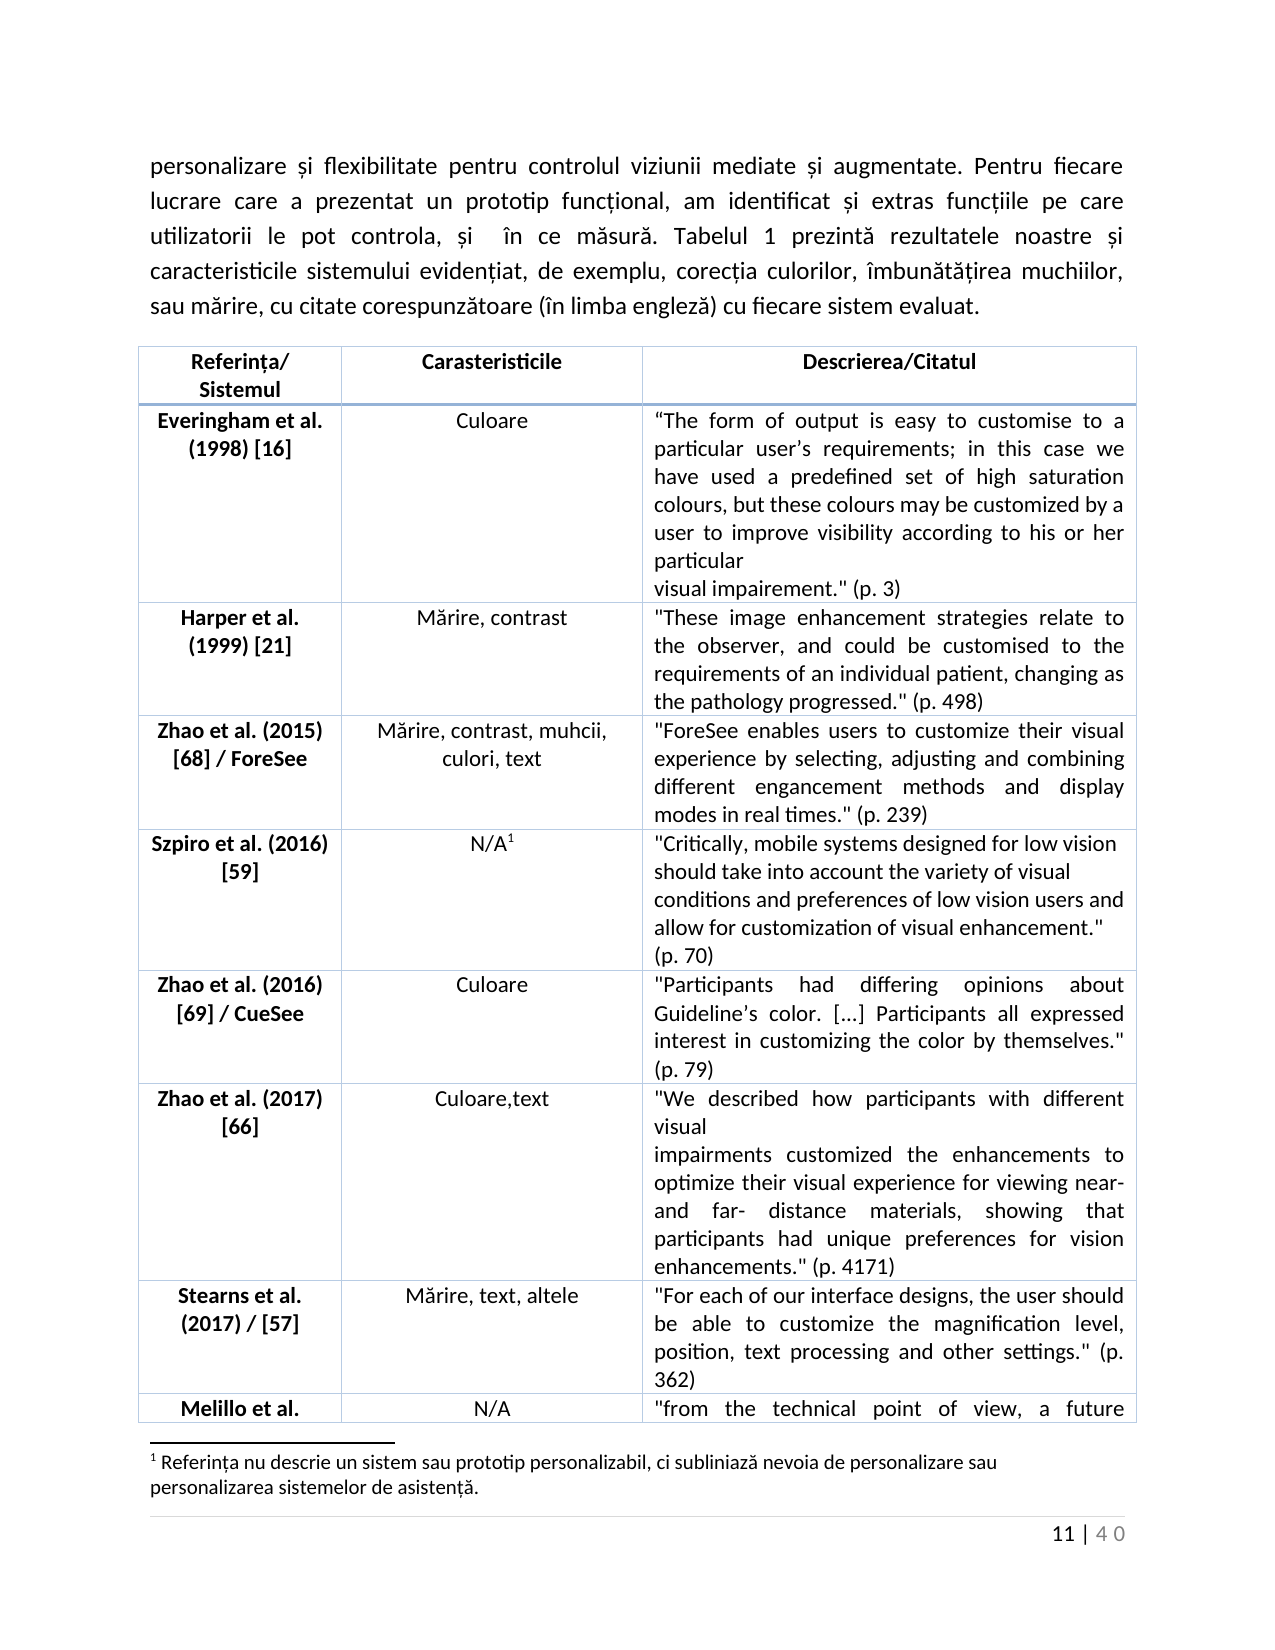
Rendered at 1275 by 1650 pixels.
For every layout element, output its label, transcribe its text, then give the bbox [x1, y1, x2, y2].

table_cell "Critically, mobile systems designed for low vision should take into account the variety of visual conditions and preferences of low vision users and allow for customization of visual enhancement." (p. 70) [643, 830, 1136, 969]
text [150, 150, 1125, 321]
table_cell Zhao et al. (2016) [69] / CueSee [139, 971, 341, 1083]
table_cell N/A [342, 1394, 642, 1422]
table_cell Szpiro et al. (2016) [59] [139, 830, 341, 969]
table_cell “The form of output is easy to customise to a particular user’s requirements; in this case we have used a predefined set of high saturation colours, but these colours may be customized by a user to improve visibility according to his or her particular visual impairement." (p. 3) [643, 406, 1136, 602]
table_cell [139, 1394, 341, 1422]
table_cell Harper et al. (1999) [21] [139, 603, 341, 715]
table_cell "These image enhancement strategies relate to the observer, and could be customised to the requirements of an individual patient, changing as the pathology progressed." (p. 498) [643, 603, 1136, 715]
table_cell "Participants had differing opinions about Guideline’s color. [...] Participants all expressed interest in customizing the color by themselves." (p. 79) [643, 971, 1136, 1083]
table_cell Culoare [342, 971, 642, 1083]
table_cell "For each of our interface designs, the user should be able to customize the magnification level, position, text processing and other settings." (p. 362) [643, 1281, 1136, 1393]
table_cell Culoare,text [342, 1084, 642, 1280]
table_cell Zhao et al. (2015) [68] / ForeSee [139, 716, 341, 828]
table_cell Culoare [342, 406, 642, 602]
table_cell Mărire, contrast, muhcii, culori, text [342, 716, 642, 828]
table_cell Stearns et al. (2017) / [57] [139, 1281, 341, 1393]
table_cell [643, 1394, 1136, 1422]
table_header Carasteristicile [342, 347, 642, 403]
table_header Descrierea/Citatul [643, 347, 1136, 403]
table_cell "ForeSee enables users to customize their visual experience by selecting, adjusting and combining different engancement methods and display modes in real times." (p. 239) [643, 716, 1136, 828]
table_header Referința/Sistemul [139, 347, 341, 403]
table_cell Zhao et al. (2017) [66] [139, 1084, 341, 1280]
table_cell Everingham et al. (1998) [16] [139, 406, 341, 602]
table_cell N/A [342, 830, 642, 969]
table_cell Mărire, text, altele [342, 1281, 642, 1393]
table_cell "We described how participants with different visual impairments customized the enhancements to optimize their visual experience for viewing near- and far- distance materials, showing that participants had unique preferences for vision enhancements." (p. 4171) [643, 1084, 1136, 1280]
table_cell Mărire, contrast [342, 603, 642, 715]
